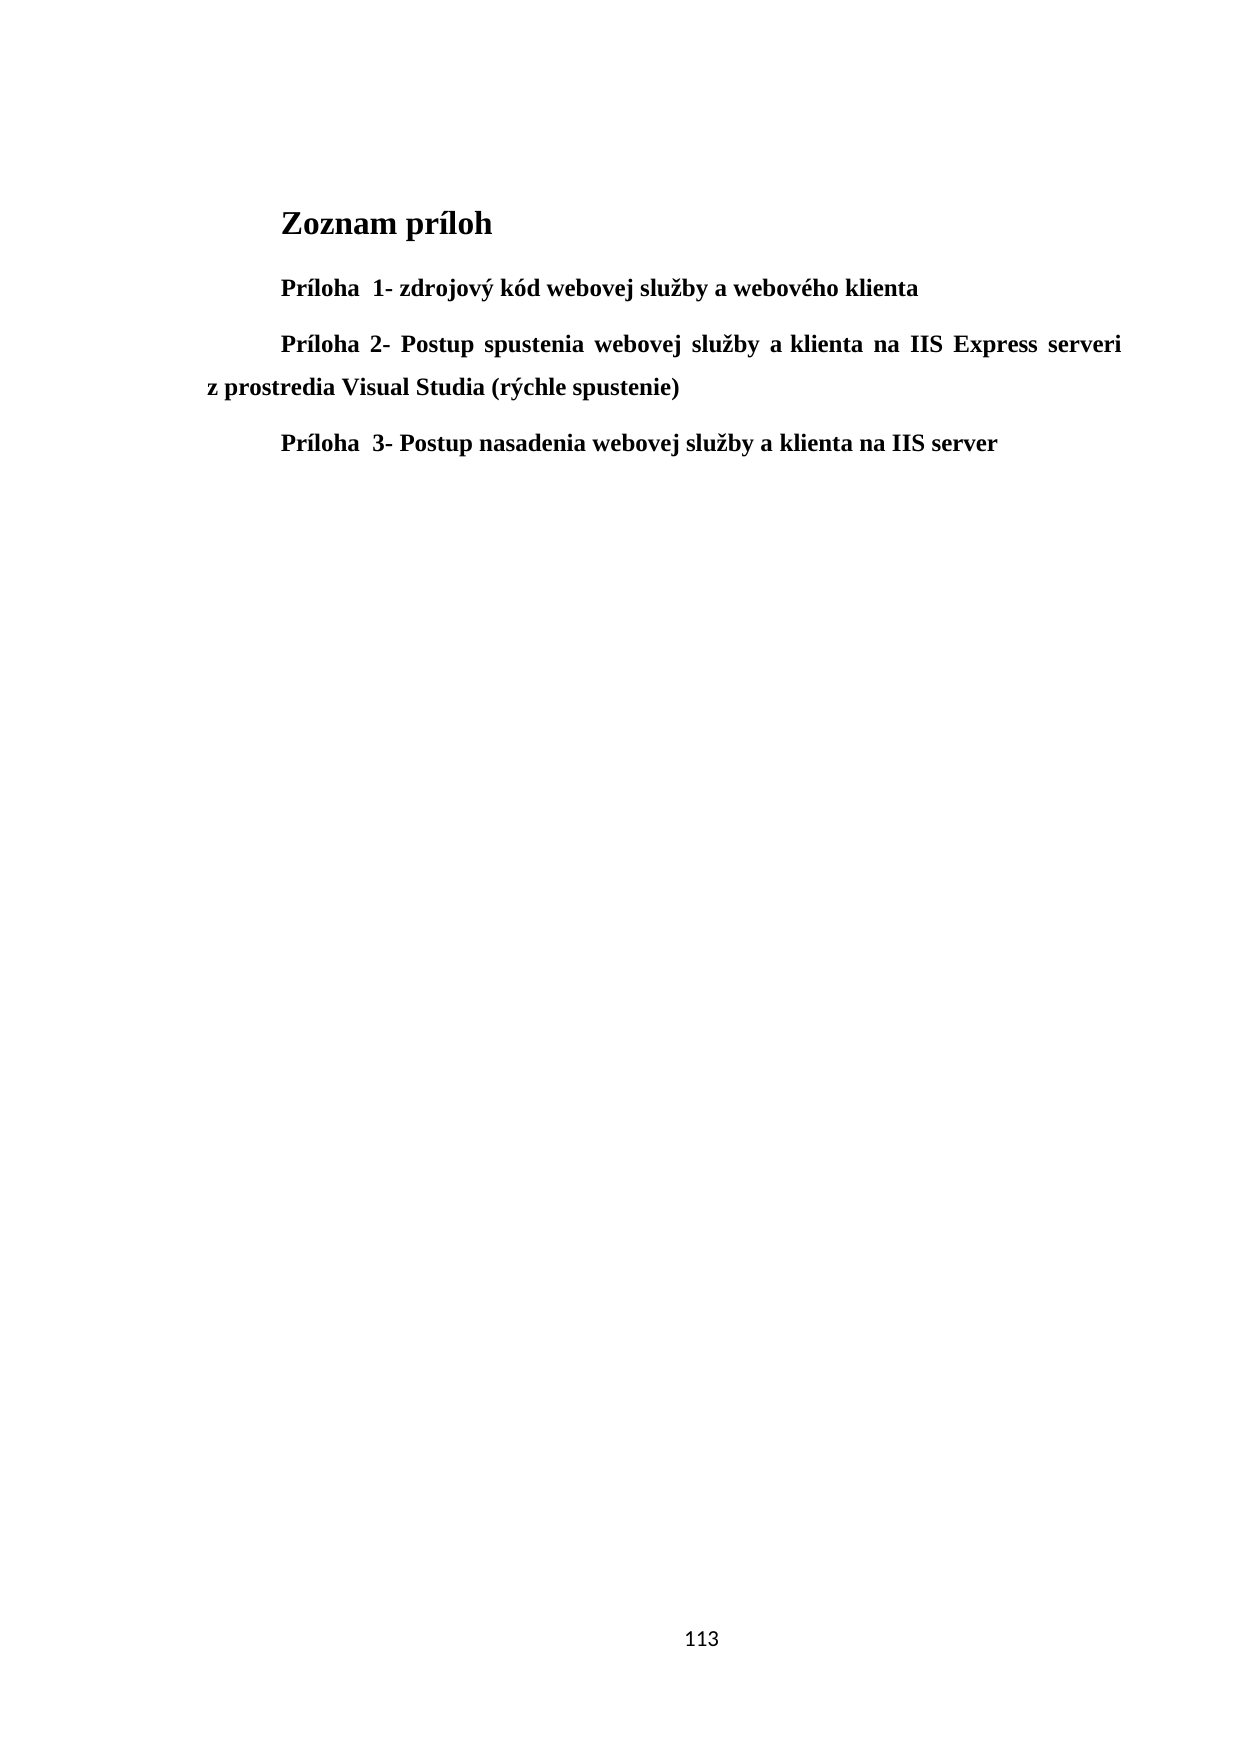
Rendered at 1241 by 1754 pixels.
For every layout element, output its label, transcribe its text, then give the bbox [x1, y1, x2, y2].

text Príloha 1- zdrojový kód webovej služby a webového klienta [207, 273, 1122, 302]
text Príloha 2- Postup spustenia webovej služby a klienta na IIS Express serveri z prostredia Visual Studia (rýchle spustenie) [207, 329, 1122, 401]
text Príloha 3- Postup nasadenia webovej služby a klienta na IIS server [207, 428, 1122, 456]
text Zoznam príloh [207, 203, 1122, 242]
